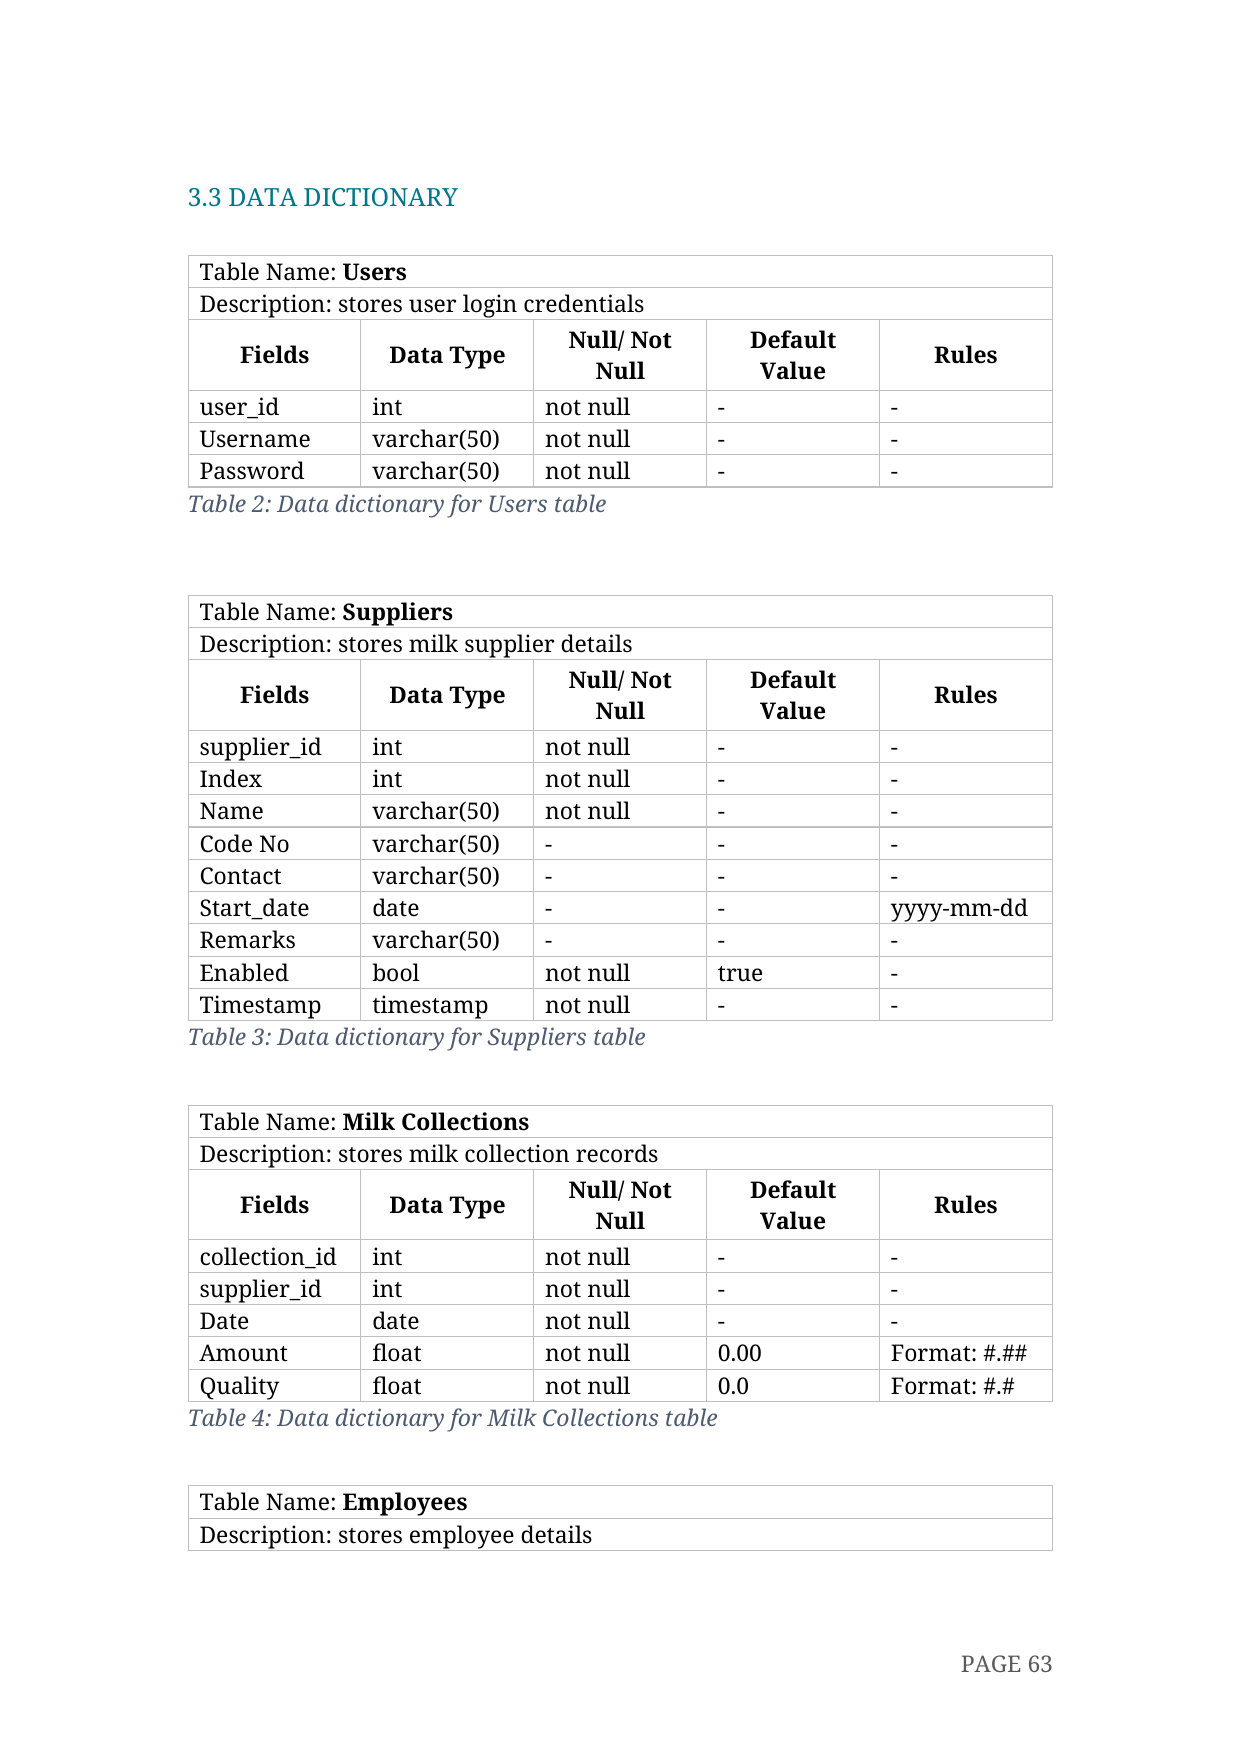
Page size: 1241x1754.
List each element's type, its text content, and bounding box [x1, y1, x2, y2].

table_cell Enabled [189, 957, 360, 988]
table_cell not null [534, 1273, 706, 1304]
table_cell true [707, 957, 879, 988]
table_cell Rules [880, 660, 1052, 729]
table_cell varchar(50) [361, 860, 533, 891]
table_cell not null [534, 989, 706, 1020]
table_cell - [707, 989, 879, 1020]
table_cell timestamp [361, 989, 533, 1020]
table_cell - [707, 924, 879, 956]
table_cell 0.0 [707, 1370, 879, 1401]
table_cell not null [534, 1240, 706, 1272]
table_cell Description: stores milk supplier details [189, 628, 1052, 659]
table_cell - [534, 892, 706, 923]
table_cell Null/ Not Null [534, 1170, 706, 1239]
table_cell Rules [880, 1170, 1052, 1239]
table_cell - [880, 455, 1052, 486]
table_cell - [880, 423, 1052, 454]
table_cell - [707, 1305, 879, 1336]
table_cell - [707, 795, 879, 826]
table_cell Default Value [707, 320, 879, 389]
table_cell - [707, 455, 879, 486]
table_cell - [534, 860, 706, 891]
text Table 2: Data dictionary for Users table [187, 487, 1053, 519]
table_cell - [707, 892, 879, 923]
table_cell - [707, 1273, 879, 1304]
table_cell date [361, 1305, 533, 1336]
table_cell - [880, 957, 1052, 988]
table_header Table Name: Milk Collections [189, 1106, 1052, 1137]
table_cell 0.00 [707, 1337, 879, 1368]
table_cell - [707, 828, 879, 859]
table_cell - [534, 828, 706, 859]
table_cell Password [189, 455, 360, 486]
table_cell - [880, 1273, 1052, 1304]
table_cell int [361, 731, 533, 762]
table_cell Format: #.# [880, 1370, 1052, 1401]
table_cell Null/ Not Null [534, 320, 706, 389]
table_cell Fields [189, 660, 360, 729]
table_cell Rules [880, 320, 1052, 389]
table_cell - [534, 924, 706, 956]
table_cell - [880, 989, 1052, 1020]
table_cell not null [534, 1337, 706, 1368]
table_cell - [880, 1305, 1052, 1336]
table_cell Fields [189, 1170, 360, 1239]
table_cell int [361, 1273, 533, 1304]
text Table 4: Data dictionary for Milk Collections table [187, 1402, 1053, 1464]
table_cell date [361, 892, 533, 923]
table_cell varchar(50) [361, 795, 533, 826]
table_cell int [361, 763, 533, 794]
table_cell Contact [189, 860, 360, 891]
table_cell varchar(50) [361, 924, 533, 956]
table_cell Description: stores user login credentials [189, 288, 1052, 319]
table_cell not null [534, 731, 706, 762]
subtitle 3.3 Data Dictionary [187, 180, 1053, 251]
table_cell - [880, 391, 1052, 422]
table_cell Description: stores milk collection records [189, 1138, 1052, 1169]
table_cell Default Value [707, 660, 879, 729]
table_cell int [361, 1240, 533, 1272]
table_cell Code No [189, 828, 360, 859]
table_cell supplier_id [189, 1273, 360, 1304]
table_cell Date [189, 1305, 360, 1336]
table_cell yyyy-mm-dd [880, 892, 1052, 923]
table_cell not null [534, 1305, 706, 1336]
table_cell int [361, 391, 533, 422]
table_cell Timestamp [189, 989, 360, 1020]
table_cell Format: #.## [880, 1337, 1052, 1368]
table_cell not null [534, 795, 706, 826]
table_cell not null [534, 455, 706, 486]
table_cell - [880, 828, 1052, 859]
table_cell - [880, 763, 1052, 794]
table_cell Description: stores employee details [189, 1519, 1052, 1550]
table_cell varchar(50) [361, 828, 533, 859]
table_cell Name [189, 795, 360, 826]
table_cell not null [534, 423, 706, 454]
table_header Table Name: Suppliers [189, 596, 1052, 627]
table_header Table Name: Employees [189, 1486, 1052, 1517]
table_cell Default Value [707, 1170, 879, 1239]
table_cell - [880, 1240, 1052, 1272]
table_cell bool [361, 957, 533, 988]
table_cell Start_date [189, 892, 360, 923]
table_cell not null [534, 763, 706, 794]
text Table 3: Data dictionary for Suppliers table [187, 1021, 1053, 1084]
table_cell Amount [189, 1337, 360, 1368]
table_cell Quality [189, 1370, 360, 1401]
table_cell - [707, 763, 879, 794]
table_cell varchar(50) [361, 455, 533, 486]
table_cell not null [534, 957, 706, 988]
table_cell - [880, 795, 1052, 826]
table_header Table Name: Users [189, 256, 1052, 287]
table_cell Data Type [361, 660, 533, 729]
table_cell - [880, 860, 1052, 891]
table_cell collection_id [189, 1240, 360, 1272]
table_cell Remarks [189, 924, 360, 956]
table_cell user_id [189, 391, 360, 422]
table_cell - [707, 391, 879, 422]
table_cell Null/ Not Null [534, 660, 706, 729]
table_cell supplier_id [189, 731, 360, 762]
table_cell float [361, 1337, 533, 1368]
table_cell not null [534, 1370, 706, 1401]
table_cell - [707, 860, 879, 891]
table_cell float [361, 1370, 533, 1401]
table_cell Data Type [361, 320, 533, 389]
table_cell - [880, 924, 1052, 956]
table_cell Fields [189, 320, 360, 389]
table_cell - [880, 731, 1052, 762]
table_cell - [707, 1240, 879, 1272]
table_cell Username [189, 423, 360, 454]
table_cell Data Type [361, 1170, 533, 1239]
table_cell Index [189, 763, 360, 794]
table_cell not null [534, 391, 706, 422]
table_cell varchar(50) [361, 423, 533, 454]
table_cell - [707, 731, 879, 762]
table_cell - [707, 423, 879, 454]
